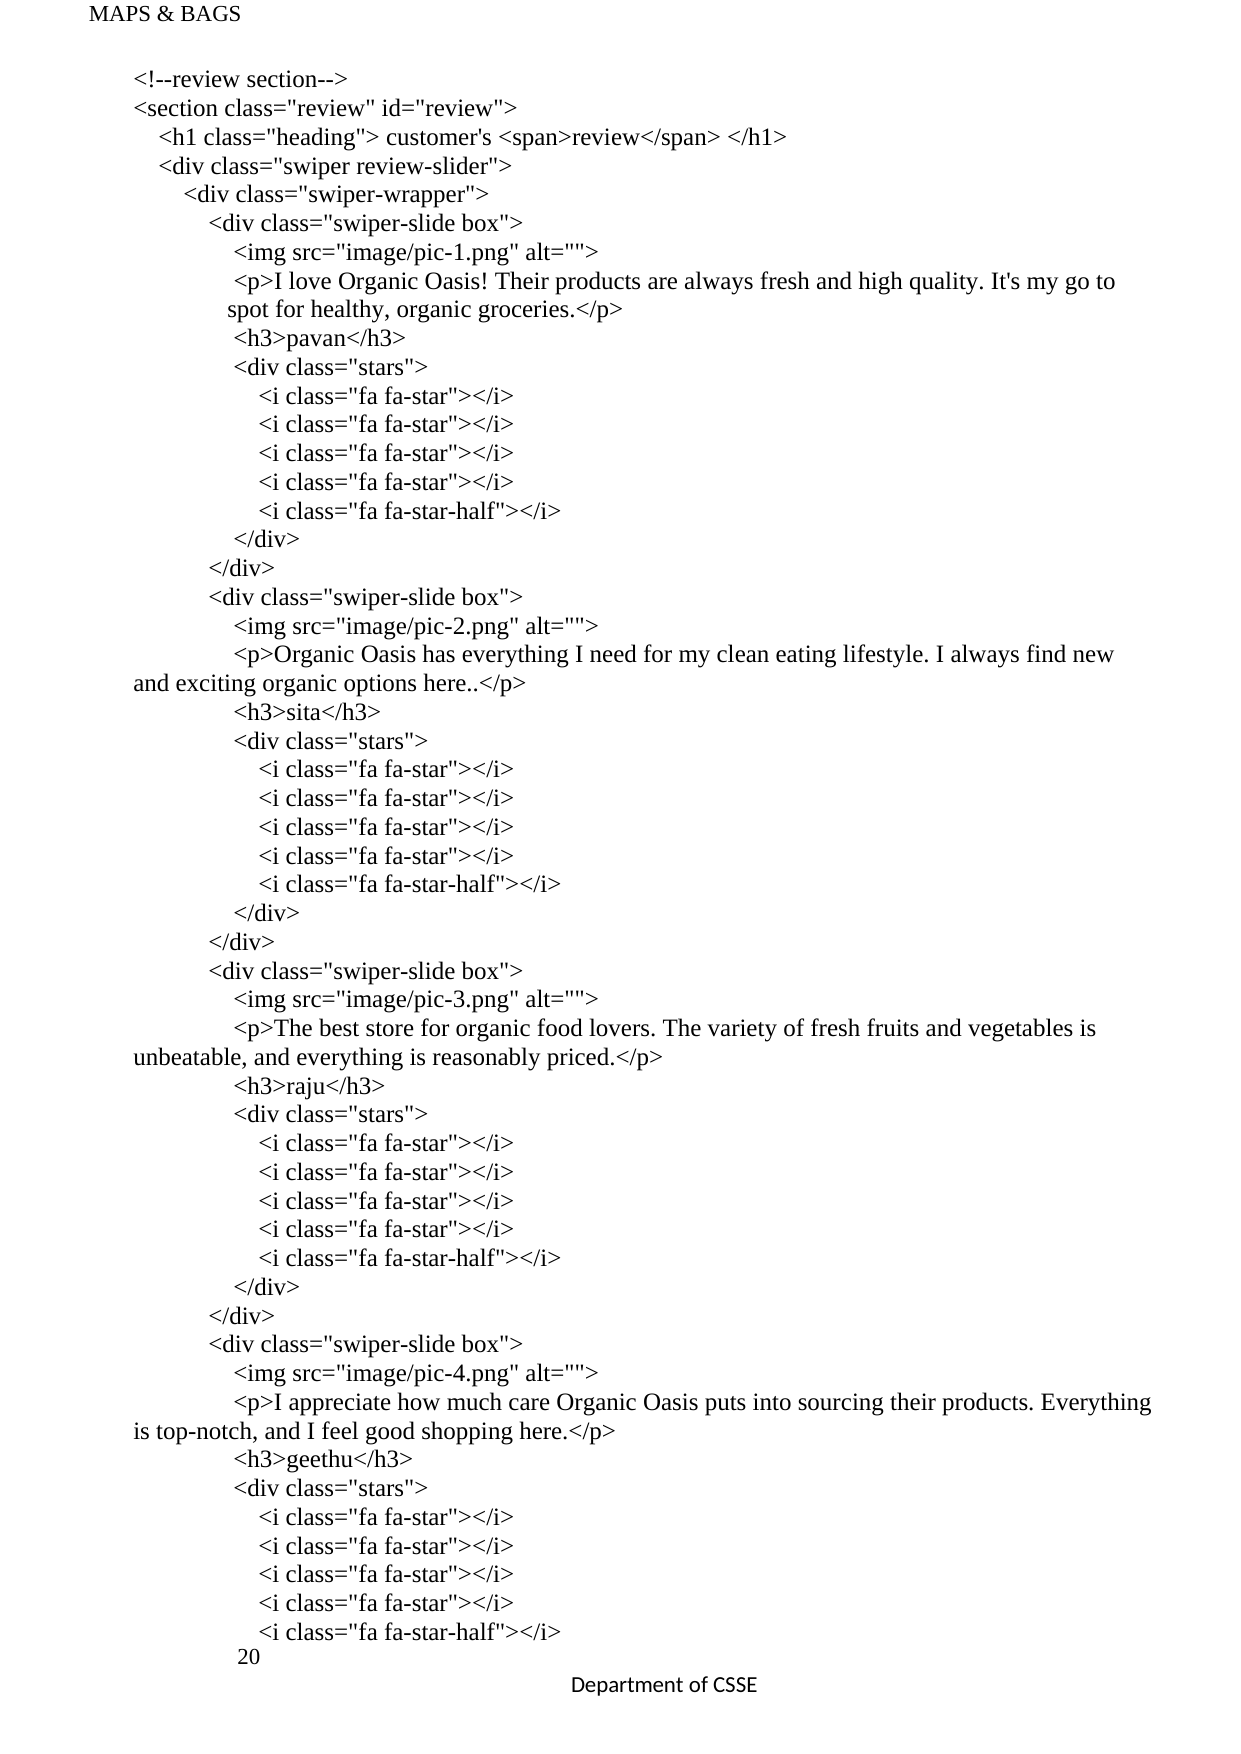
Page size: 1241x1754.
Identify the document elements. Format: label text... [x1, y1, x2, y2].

text <i class="fa fa-star"></i> [133, 1588, 1155, 1617]
text <i class="fa fa-star"></i> [133, 783, 1155, 812]
text <div class="swiper-slide box"> [133, 582, 1155, 611]
text <i class="fa fa-star"></i> [133, 381, 1155, 409]
text <i class="fa fa-star"></i> [133, 1214, 1155, 1243]
text <div class="stars"> [133, 1473, 1155, 1502]
text <div class="swiper-slide box"> [133, 1329, 1155, 1358]
text <p>I love Organic Oasis! Their products are always fresh and high quality. It's my go to spot for healthy, organic groceries.</p> [227, 266, 1155, 323]
text <i class="fa fa-star"></i> [133, 1128, 1155, 1157]
text </div> [133, 1272, 1155, 1301]
text <i class="fa fa-star"></i> [133, 1186, 1155, 1214]
text <img src="image/pic-4.png" alt=""> [133, 1358, 1155, 1387]
text <div class="swiper-slide box"> [133, 208, 1155, 237]
text <i class="fa fa-star"></i> [133, 438, 1155, 467]
text <i class="fa fa-star-half"></i> [133, 869, 1155, 898]
text <i class="fa fa-star"></i> [133, 409, 1155, 438]
text <h3>raju</h3> [133, 1071, 1155, 1099]
text <p>I appreciate how much care Organic Oasis puts into sourcing their products. Everything is top-notch, and I feel good shopping here.</p> [133, 1387, 1155, 1444]
text <img src="image/pic-1.png" alt=""> [133, 237, 1155, 266]
text <i class="fa fa-star"></i> [133, 841, 1155, 869]
text <h3>geethu</h3> [133, 1444, 1155, 1473]
text <section class="review" id="review"> [133, 93, 1155, 122]
text <i class="fa fa-star-half"></i> [133, 496, 1155, 524]
text <i class="fa fa-star"></i> [133, 812, 1155, 841]
text <!--review section--> [133, 64, 1155, 93]
text <i class="fa fa-star"></i> [133, 467, 1155, 496]
text <i class="fa fa-star"></i> [133, 754, 1155, 783]
text <i class="fa fa-star"></i> [133, 1559, 1155, 1588]
text </div> [133, 553, 1155, 582]
text </div> [133, 927, 1155, 956]
text <img src="image/pic-2.png" alt=""> [133, 611, 1155, 639]
text <h3>pavan</h3> [133, 323, 1155, 352]
text <div class="stars"> [133, 352, 1155, 381]
text <div class="swiper review-slider"> [133, 151, 1155, 179]
text <i class="fa fa-star"></i> [133, 1157, 1155, 1186]
text <h3>sita</h3> [133, 697, 1155, 726]
text <img src="image/pic-3.png" alt=""> [133, 984, 1155, 1013]
text <div class="swiper-wrapper"> [133, 179, 1155, 208]
text <i class="fa fa-star"></i> [133, 1531, 1155, 1559]
text </div> [133, 524, 1155, 553]
text <div class="swiper-slide box"> [133, 956, 1155, 984]
text <p>The best store for organic food lovers. The variety of fresh fruits and vegetables is unbeatable, and everything is reasonably priced.</p> [133, 1013, 1155, 1071]
text <div class="stars"> [133, 1099, 1155, 1128]
text <div class="stars"> [133, 726, 1155, 754]
text <p>Organic Oasis has everything I need for my clean eating lifestyle. I always find new and exciting organic options here..</p> [133, 639, 1155, 697]
text <i class="fa fa-star-half"></i> [133, 1243, 1155, 1272]
text </div> [133, 898, 1155, 927]
text <i class="fa fa-star"></i> [133, 1502, 1155, 1531]
text </div> [133, 1301, 1155, 1329]
text <h1 class="heading"> customer's <span>review</span> </h1> [133, 122, 1155, 151]
text <i class="fa fa-star-half"></i> [133, 1617, 1155, 1646]
